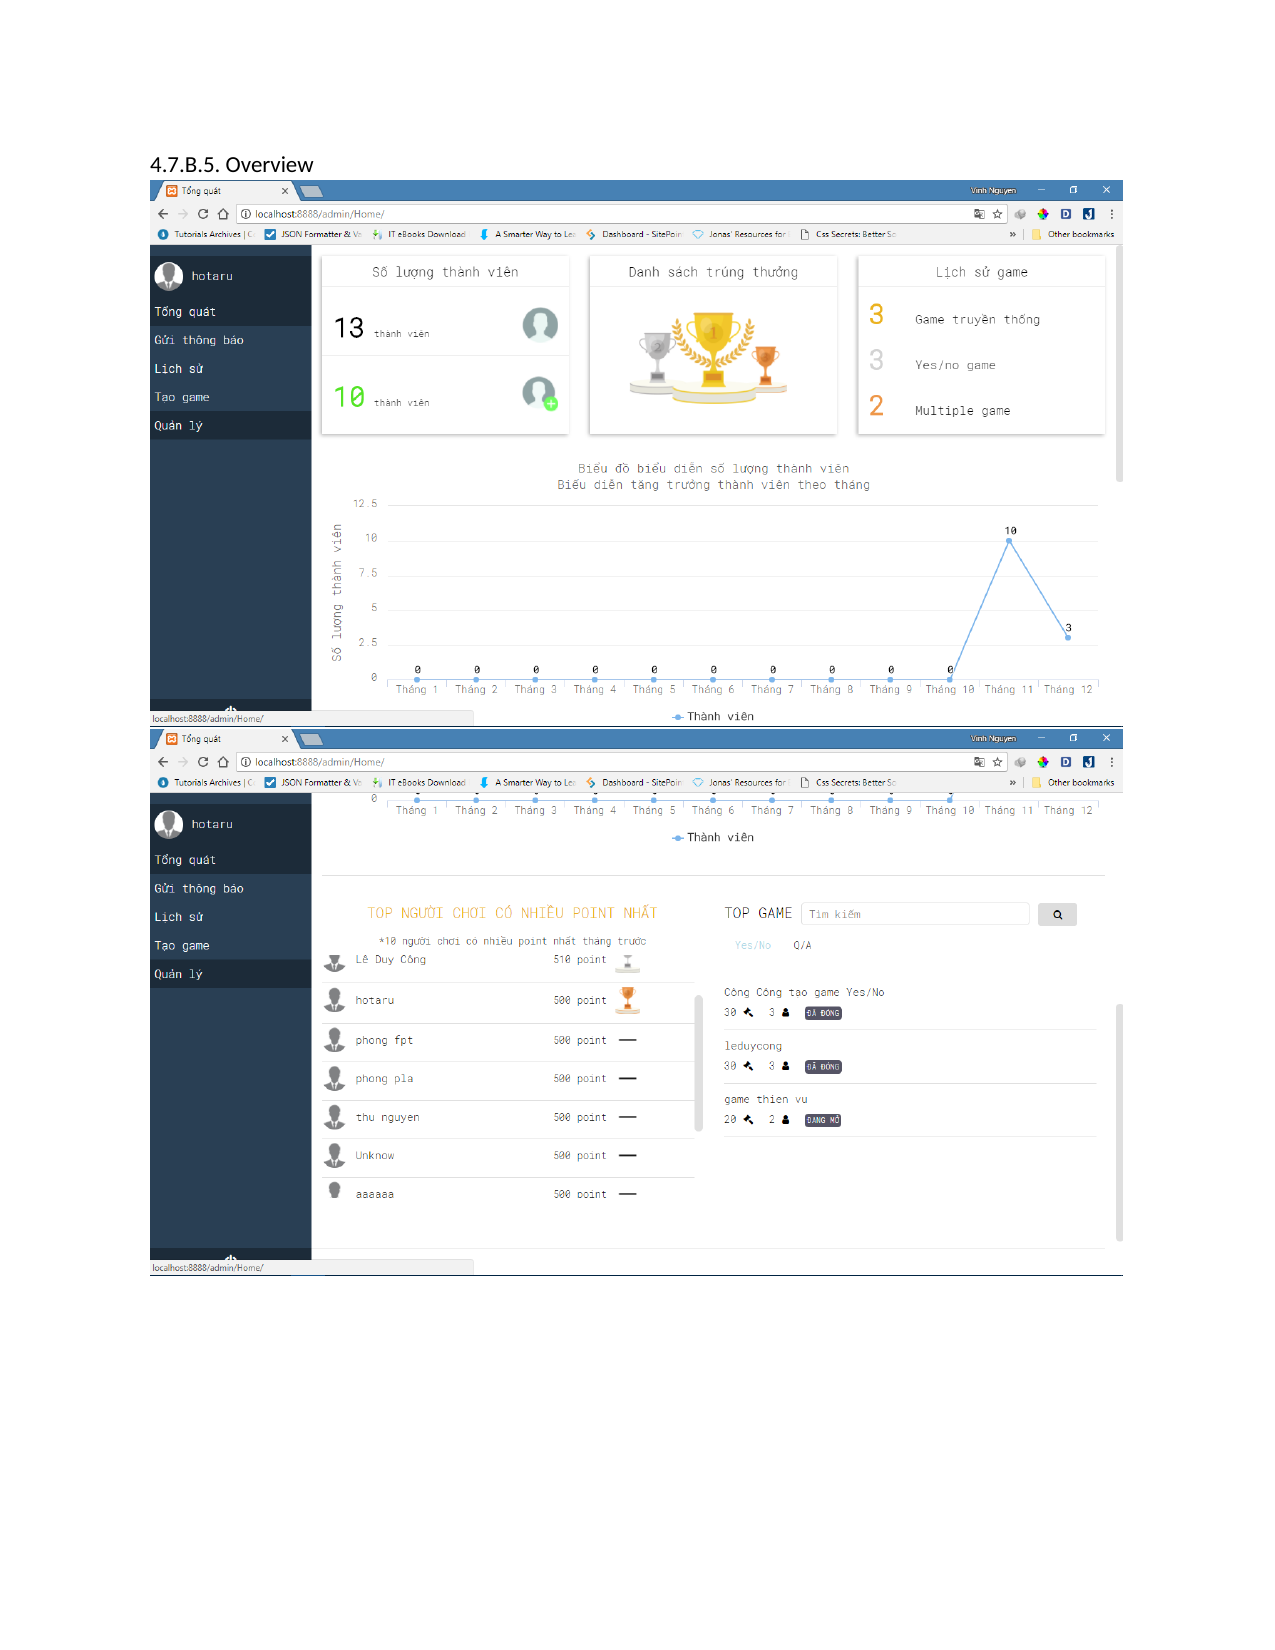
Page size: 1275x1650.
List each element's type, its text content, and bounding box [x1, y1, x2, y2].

picture [150, 180, 1123, 727]
picture [150, 729, 1123, 1276]
